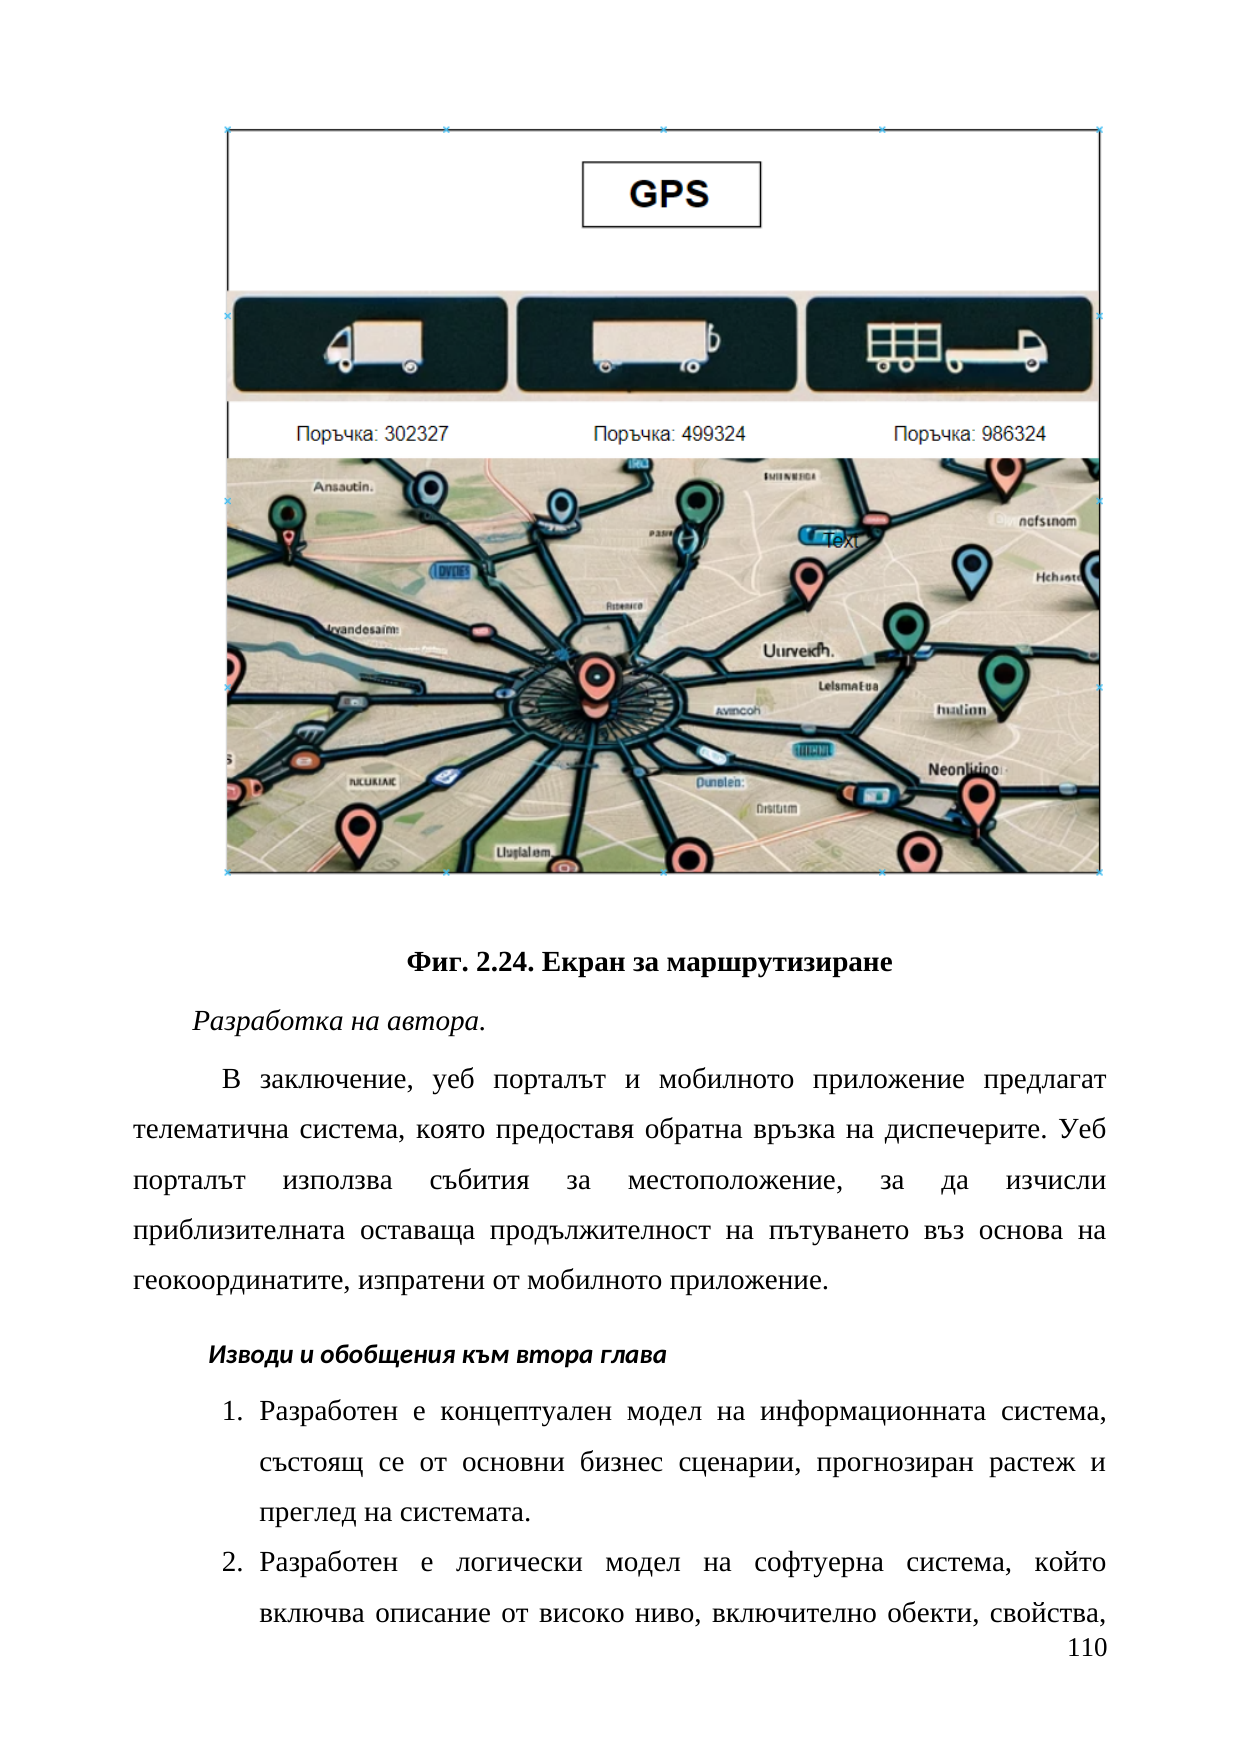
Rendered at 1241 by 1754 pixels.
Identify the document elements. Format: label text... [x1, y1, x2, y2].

picture [221, 118, 1114, 903]
title Разработка на автора. [133, 1003, 1107, 1036]
subtitle Изводи и обобщения към втора глава [133, 1338, 1107, 1371]
list Разработен е концептуален модел на информационната система, състоящ се от основни бизнес сценарии, прогнозиран растеж и преглед на системата. [222, 1393, 1107, 1528]
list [222, 1544, 1107, 1628]
text В заключение, уеб порталът и мобилното приложение предлагат телематична система, която предоставя обратна връзка на диспечерите. Уеб порталът използва събития за местоположение, за да изчисли приблизителната оставаща продължителност на пътуването въз основа на геокоординатите, изпратени от мобилното приложение. [133, 1061, 1107, 1296]
title Фиг. 2.24. Екран за маршрутизиране [133, 944, 1107, 978]
